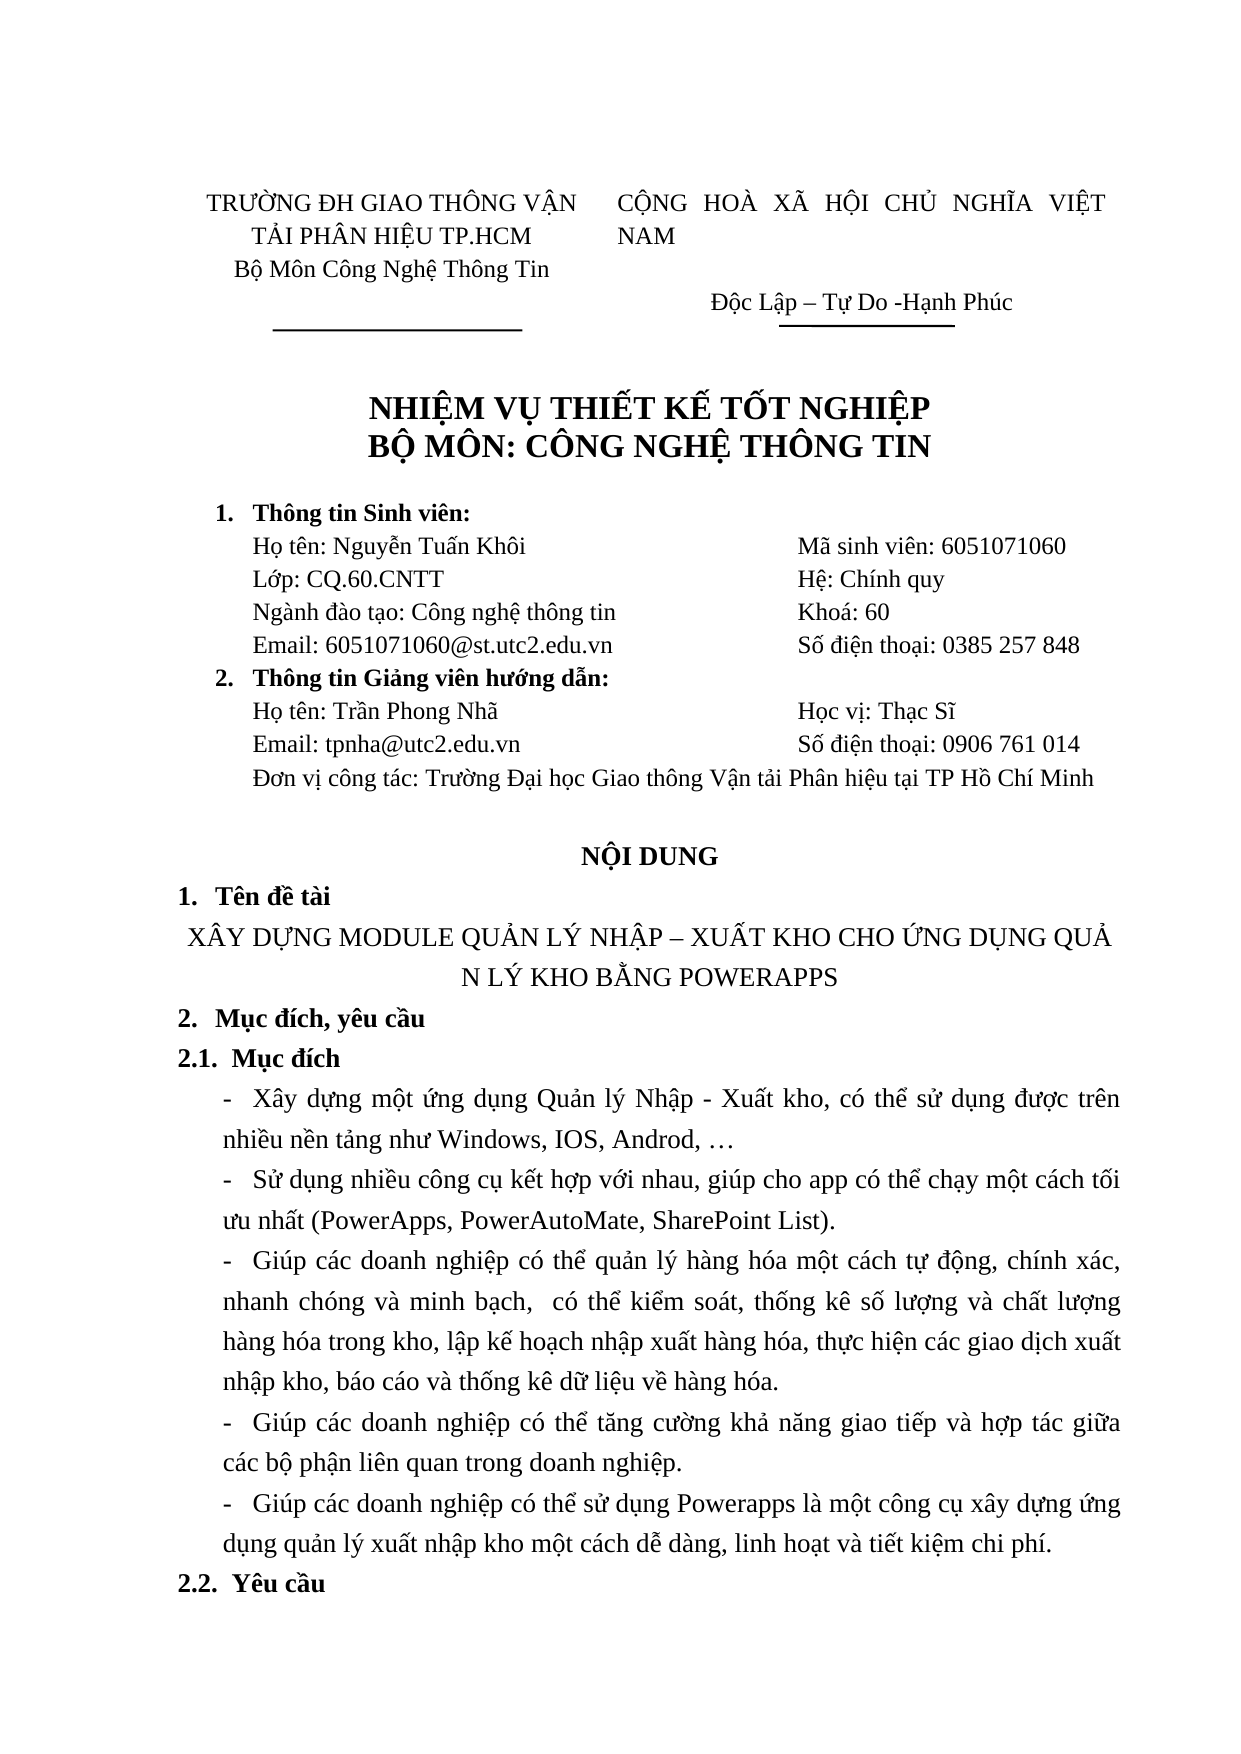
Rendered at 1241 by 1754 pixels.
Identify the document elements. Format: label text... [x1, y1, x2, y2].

list Mục đích [177, 1042, 1122, 1073]
list Ngành đào tạo: Công nghệ thông tin Khoá: 60 [252, 597, 1122, 626]
list Thông tin Sinh viên: [215, 498, 1122, 527]
table_header CỘNG HOÀ XÃ HỘI CHỦ NGHĨA VIỆT NAM Độc Lập – Tự Do -Hạnh Phúc [606, 188, 1117, 321]
table_header TRƯỜNG ĐH GIAO THÔNG VẬN TẢI PHÂN HIỆU TP.HCM Bộ Môn Công Nghệ Thông Tin [177, 188, 606, 321]
text NỘI DUNG [177, 840, 1122, 871]
text NHIỆM VỤ THIẾT KẾ TỐT NGHIỆP [177, 388, 1122, 426]
list Giúp các doanh nghiệp có thể tăng cường khả năng giao tiếp và hợp tác giữa các bộ phận liên quan trong doanh nghiệp. [223, 1406, 1122, 1477]
text BỘ MÔN: CÔNG NGHỆ THÔNG TIN [177, 426, 1122, 465]
list Giúp các doanh nghiệp có thể sử dụng Powerapps là một công cụ xây dựng ứng dụng quản lý xuất nhập kho một cách dễ dàng, linh hoạt và tiết kiệm chi phí. [223, 1487, 1122, 1558]
list Tên đề tài [177, 880, 1122, 912]
list Mục đích, yêu cầu [177, 1002, 1122, 1033]
list Họ tên: Trần Phong Nhã Học vị: Thạc Sĩ [252, 696, 1122, 725]
text XÂY DỰNG MODULE QUẢN LÝ NHẬP – XUẤT KHO CHO ỨNG DỤNG QUẢN LÝ KHO BẰNG POWERAPPS [177, 921, 1122, 992]
list Email: tpnha@utc2.edu.vn Số điện thoại: 0906 761 014 [252, 729, 1122, 758]
list Họ tên: Nguyễn Tuấn Khôi Mã sinh viên: 6051071060 [252, 531, 1122, 560]
list Xây dựng một ứng dụng Quản lý Nhập - Xuất kho, có thể sử dụng được trên nhiều nền tảng như Windows, IOS, Androd, … [223, 1082, 1122, 1154]
list Đơn vị công tác: Trường Đại học Giao thông Vận tải Phân hiệu tại TP Hồ Chí Minh [252, 763, 1122, 792]
list Thông tin Giảng viên hướng dẫn: [215, 663, 1122, 692]
list Giúp các doanh nghiệp có thể quản lý hàng hóa một cách tự động, chính xác, nhanh chóng và minh bạch, có thể kiểm soát, thống kê số lượng và chất lượng hàng hóa trong kho, lập kế hoạch nhập xuất hàng hóa, thực hiện các giao dịch xuất nhập kho, báo cáo và thống kê dữ liệu về hàng hóa. [223, 1244, 1122, 1397]
list Yêu cầu [177, 1567, 1122, 1599]
list Sử dụng nhiều công cụ kết hợp với nhau, giúp cho app có thể chạy một cách tối ưu nhất (PowerApps, PowerAutoMate, SharePoint List). [223, 1163, 1122, 1235]
list Lớp: CQ.60.CNTT Hệ: Chính quy [252, 564, 1122, 593]
list Email: 6051071060@st.utc2.edu.vn Số điện thoại: 0385 257 848 [252, 630, 1122, 659]
